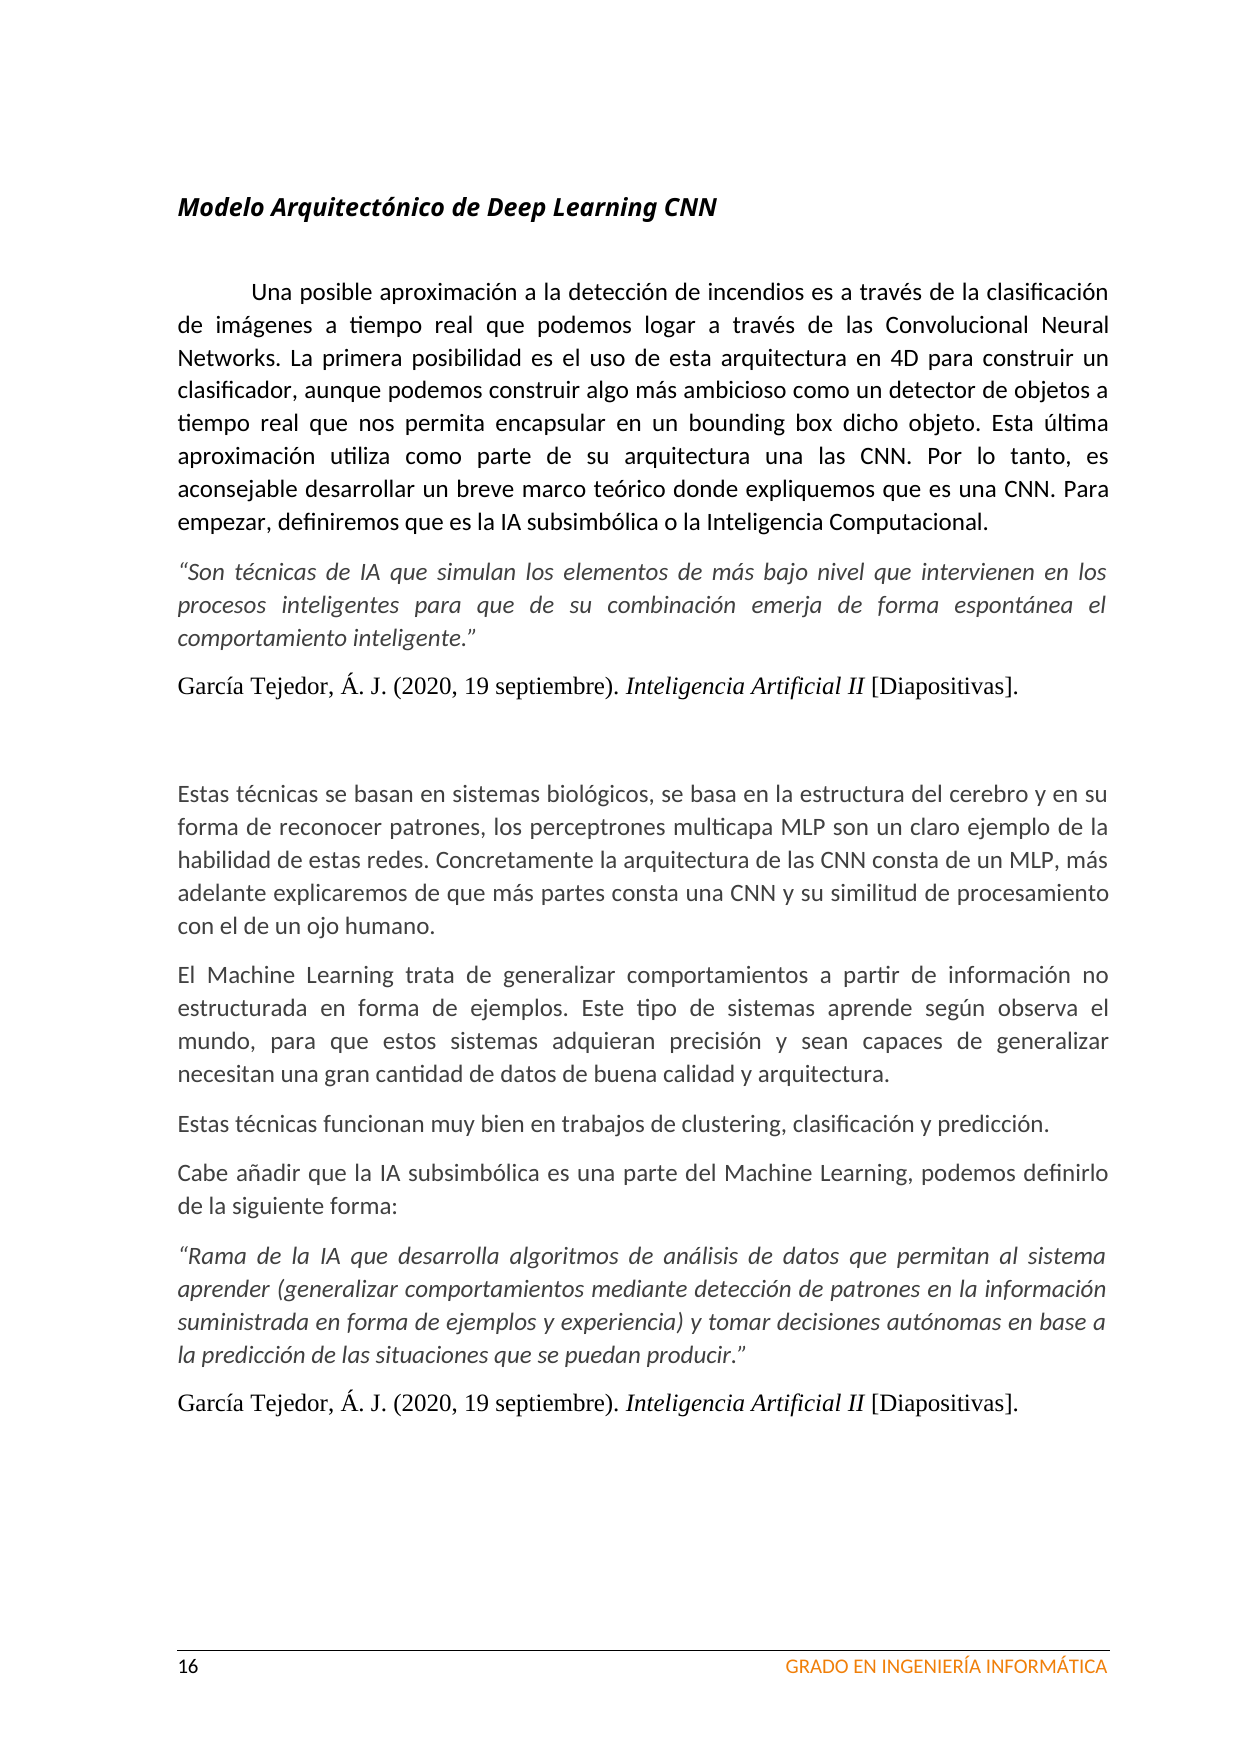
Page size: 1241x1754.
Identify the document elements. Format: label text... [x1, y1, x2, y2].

text García Tejedor, Á. J. (2020, 19 septiembre). Inteligencia Artificial II [Diapositivas]. [177, 1388, 1110, 1417]
text El Machine Learning trata de generalizar comportamientos a partir de información no estructurada en forma de ejemplos. Este tipo de sistemas aprende según observa el mundo, para que estos sistemas adquieran precisión y sean capaces de generalizar necesitan una gran cantidad de datos de buena calidad y arquitectura. [177, 960, 1110, 1089]
text “Rama de la IA que desarrolla algoritmos de análisis de datos que permitan al sistema aprender (generalizar comportamientos mediante detección de patrones en la información suministrada en forma de ejemplos y experiencia) y tomar decisiones autónomas en base a la predicción de las situaciones que se puedan producir.” [177, 1240, 1110, 1369]
text García Tejedor, Á. J. (2020, 19 septiembre). Inteligencia Artificial II [Diapositivas]. [177, 671, 1110, 700]
text Estas técnicas funcionan muy bien en trabajos de clustering, clasificación y predicción. [177, 1108, 1110, 1138]
text “Son técnicas de IA que simulan los elementos de más bajo nivel que intervienen en los procesos inteligentes para que de su combinación emerja de forma espontánea el comportamiento inteligente.” [177, 556, 1110, 652]
text Cabe añadir que la IA subsimbólica es una parte del Machine Learning, podemos definirlo de la siguiente forma: [177, 1158, 1110, 1221]
subtitle Modelo Arquitectónico de Deep Learning CNN [177, 189, 1110, 224]
text Una posible aproximación a la detección de incendios es a través de la clasificación de imágenes a tiempo real que podemos logar a través de las Convolucional Neural Networks. La primera posibilidad es el uso de esta arquitectura en 4D para construir un clasificador, aunque podemos construir algo más ambicioso como un detector de objetos a tiempo real que nos permita encapsular en un bounding box dicho objeto. Esta última aproximación utiliza como parte de su arquitectura una las CNN. Por lo tanto, es aconsejable desarrollar un breve marco teórico donde expliquemos que es una CNN. Para empezar, definiremos que es la IA subsimbólica o la Inteligencia Computacional. [177, 276, 1110, 537]
text Estas técnicas se basan en sistemas biológicos, se basa en la estructura del cerebro y en su forma de reconocer patrones, los perceptrones multicapa MLP son un claro ejemplo de la habilidad de estas redes. Concretamente la arquitectura de las CNN consta de un MLP, más adelante explicaremos de que más partes consta una CNN y su similitud de procesamiento con el de un ojo humano. [177, 778, 1110, 941]
